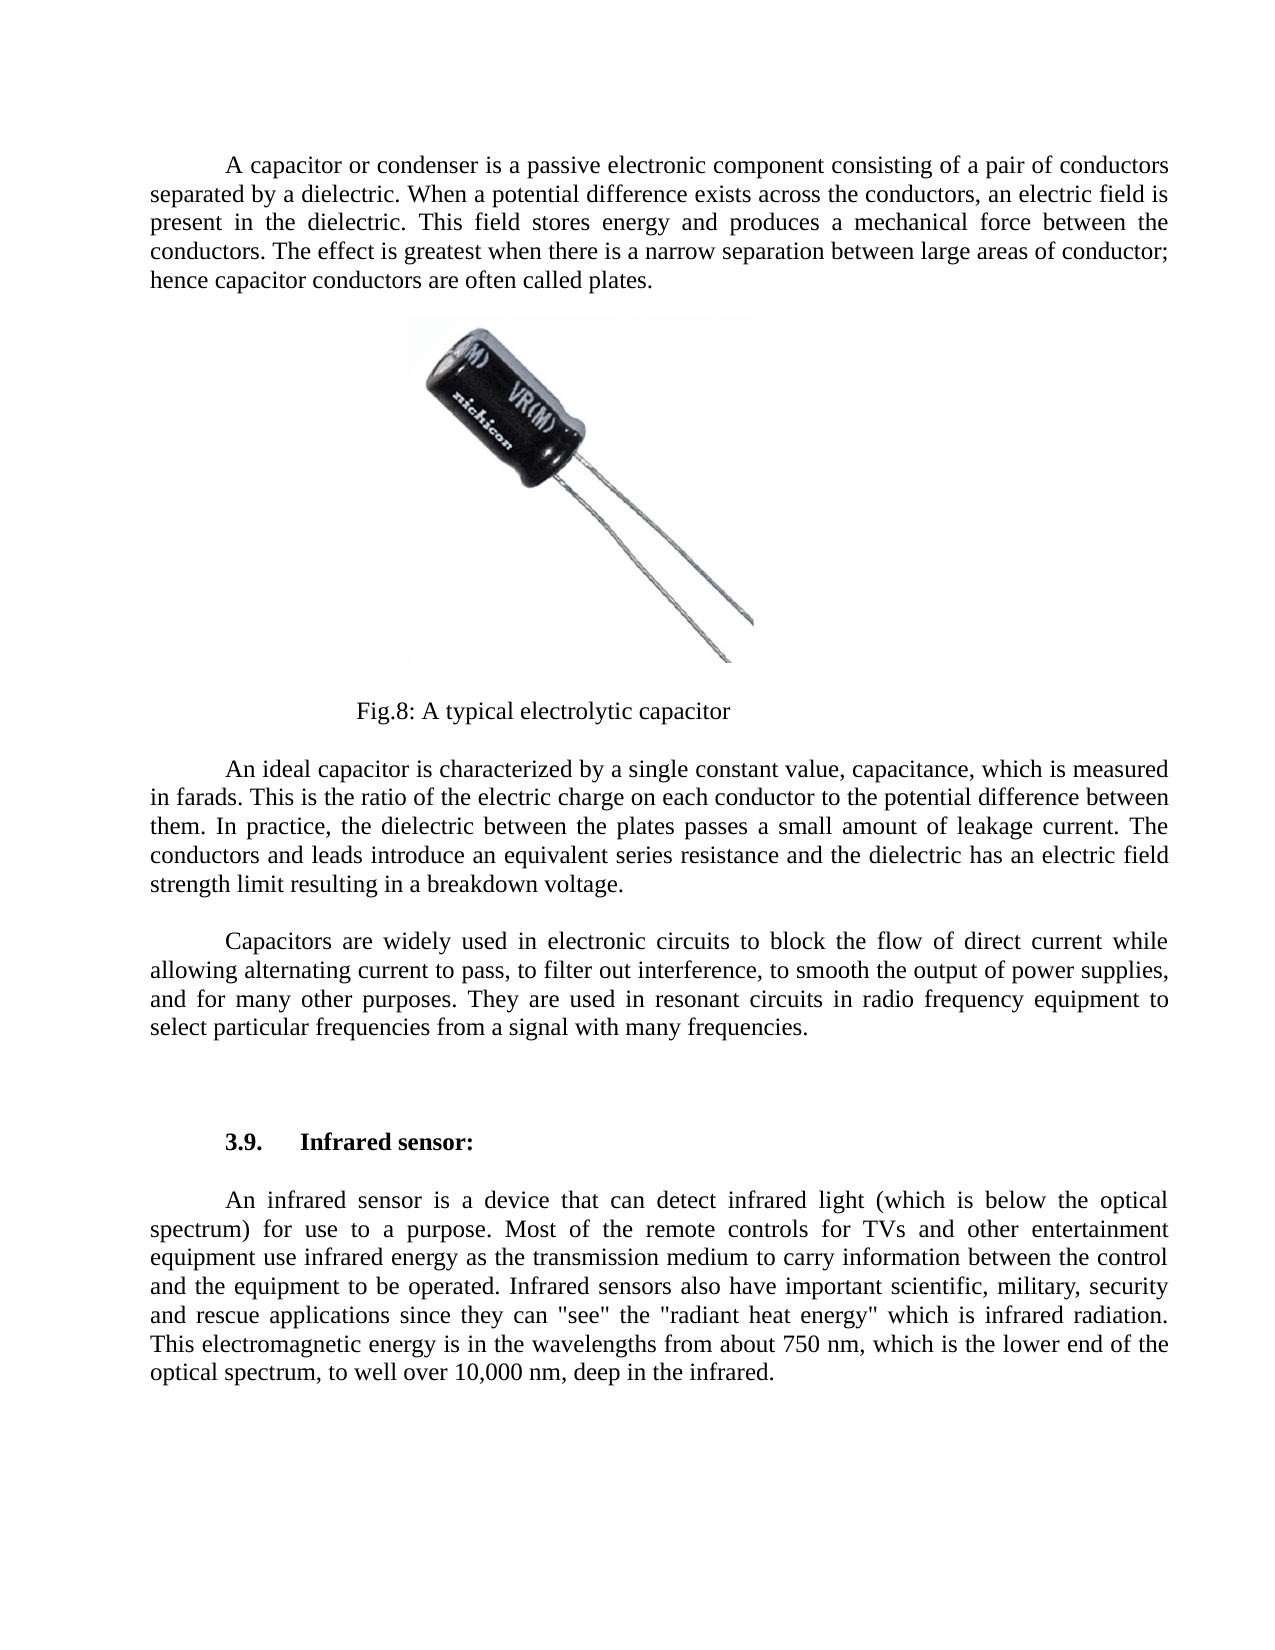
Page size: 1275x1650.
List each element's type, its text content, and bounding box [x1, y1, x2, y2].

text A capacitor or condenser is a passive electronic component consisting of a pair of conductors separated by a dielectric. When a potential difference exists across the conductors, an electric field is present in the dielectric. This field stores energy and produces a mechanical force between the conductors. The effect is greatest when there is a narrow separation between large areas of conductor; hence capacitor conductors are often called plates. [150, 150, 1170, 294]
text Capacitors are widely used in electronic circuits to block the flow of direct current while allowing alternating current to pass, to filter out interference, to smooth the output of power supplies, and for many other purposes. They are used in resonant circuits in radio frequency equipment to select particular frequencies from a signal with many frequencies. [150, 926, 1170, 1041]
list Infrared sensor: [225, 1127, 1170, 1156]
text Fig.8: A typical electrolytic capacitor [150, 696, 1170, 725]
text An infrared sensor is a device that can detect infrared light (which is below the optical spectrum) for use to a purpose. Most of the remote controls for TVs and other entertainment equipment use infrared energy as the transmission medium to carry information between the control and the equipment to be operated. Infrared sensors also have important scientific, military, security and rescue applications since they can "see" the "radiant heat energy" which is infrared radiation. This electromagnetic energy is in the wavelengths from about 750 nm, which is the lower end of the optical spectrum, to well over 10,000 nm, deep in the infrared. [150, 1185, 1170, 1386]
picture [407, 315, 754, 663]
text An ideal capacitor is characterized by a single constant value, capacitance, which is measured in farads. This is the ratio of the electric charge on each conductor to the potential difference between them. In practice, the dielectric between the plates passes a small amount of leakage current. The conductors and leads introduce an equivalent series resistance and the dielectric has an electric field strength limit resulting in a breakdown voltage. [150, 754, 1170, 897]
